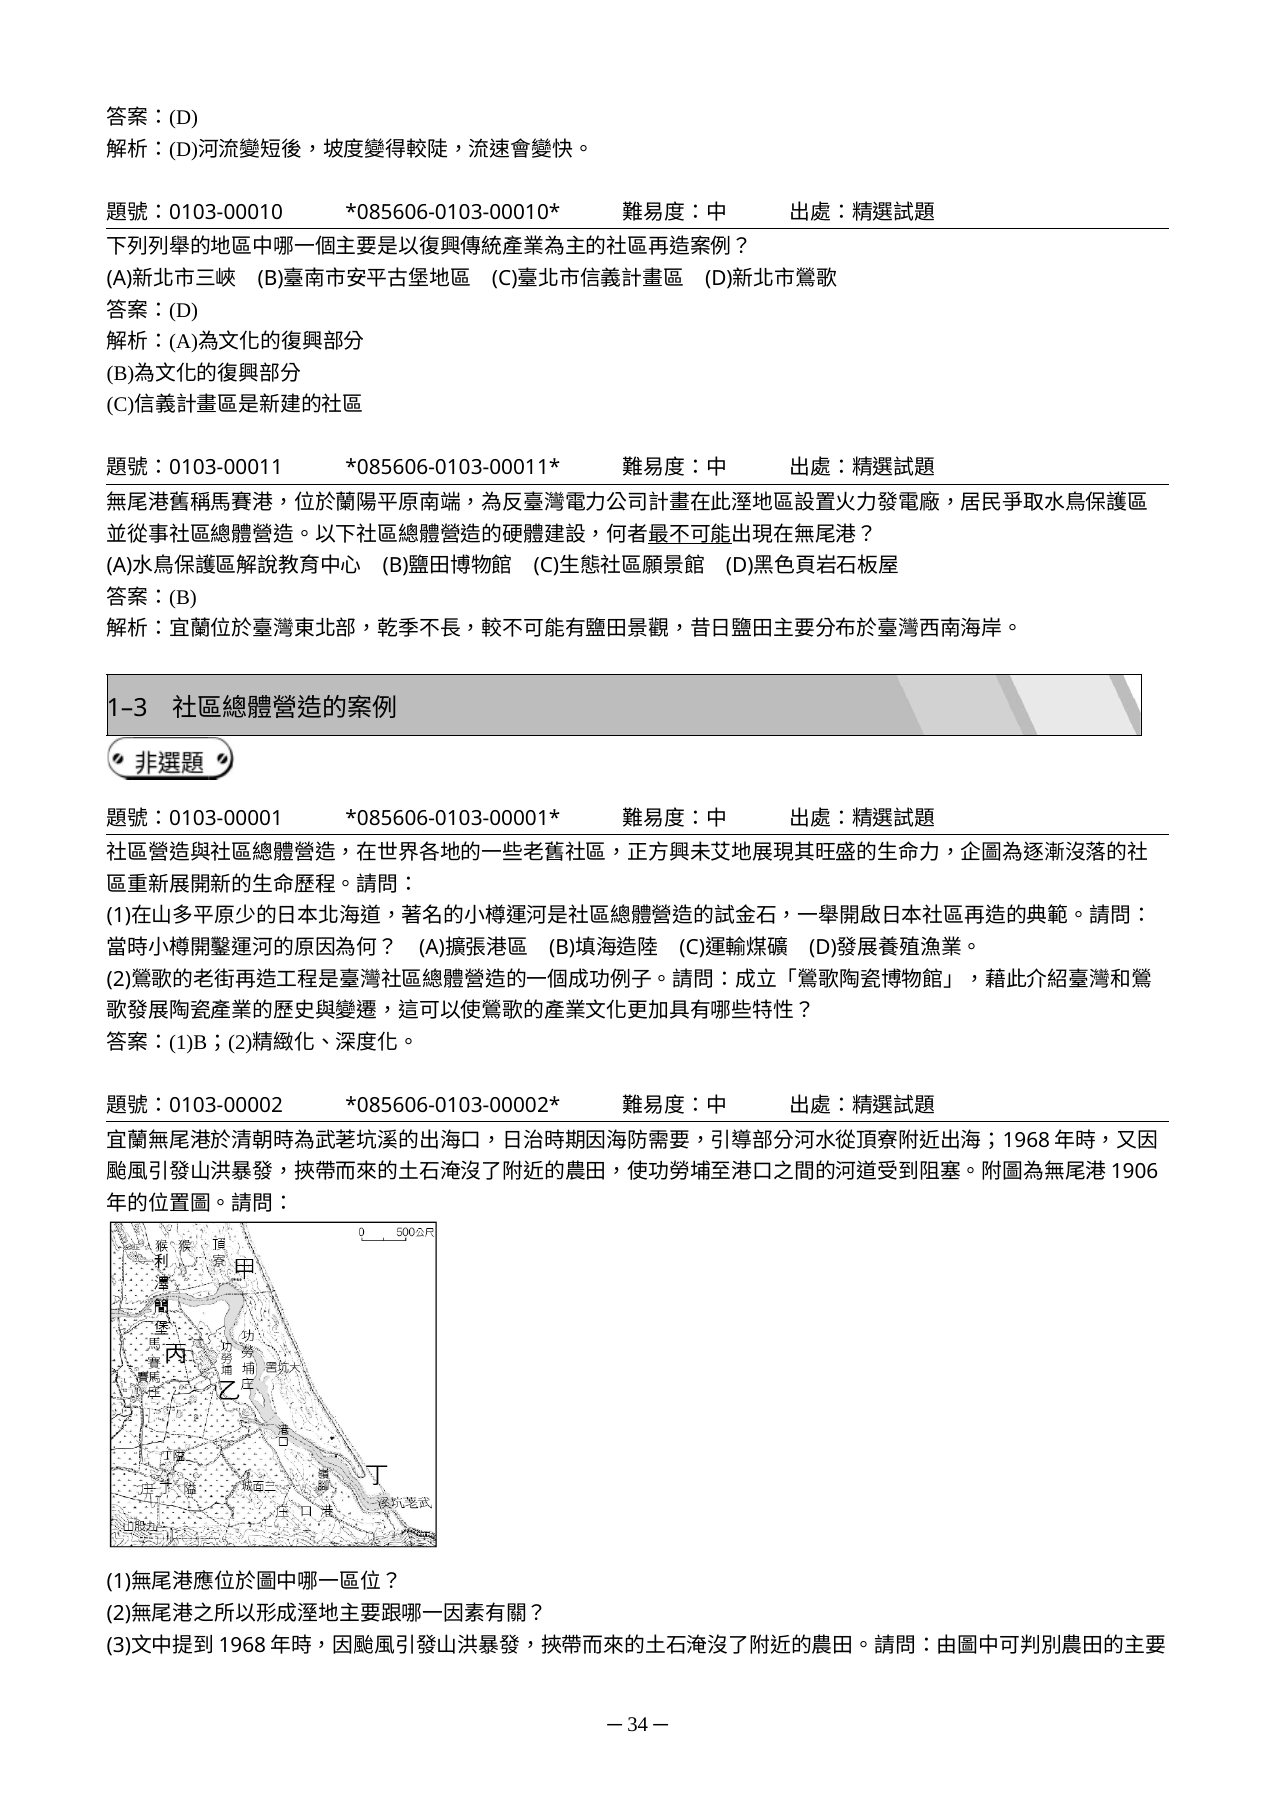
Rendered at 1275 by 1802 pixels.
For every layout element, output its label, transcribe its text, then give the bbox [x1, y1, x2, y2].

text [106, 1122, 1169, 1659]
text 答案：(D) [106, 100, 1169, 131]
text 解析：(D)河流變短後，坡度變得較陡，流速會變快。 [106, 131, 1169, 163]
text 題號：0103-00001 *085606-0103-00001* 難易度：中 出處：精選試題 [106, 800, 1169, 834]
text 答案：(B) [106, 579, 1169, 611]
text 答案：(1)B；(2)精緻化、深度化。 [106, 1024, 1169, 1056]
text 無尾港舊稱馬賽港，位於蘭陽平原南端，為反臺灣電力公司計畫在此溼地區設置火力發電廠，居民爭取水鳥保護區並從事社區總體營造。以下社區總體營造的硬體建設，何者最不可能出現在無尾港？ (A)水鳥保護區解說教育中心 (B)鹽田博物館 (C)生態社區願景館 (D)黑色頁岩石板屋 [106, 485, 1169, 579]
text 答案：(D) [106, 292, 1169, 324]
text 社區營造與社區總體營造，在世界各地的一些老舊社區，正方興未艾地展現其旺盛的生命力，企圖為逐漸沒落的社區重新展開新的生命歷程。請問： (1)在山多平原少的日本北海道，著名的小樽運河是社區總體營造的試金石，一舉開啟日本社區再造的典範。請問：當時小樽開鑿運河的原因為何？ (A)擴張港區 (B)填海造陸 (C)運輸煤礦 (D)發展養殖漁業。 (2)鶯歌的老街再造工程是臺灣社區總體營造的一個成功例子。請問：成立「鶯歌陶瓷博物館」，藉此介紹臺灣和鶯歌發展陶瓷產業的歷史與變遷，這可以使鶯歌的產業文化更加具有哪些特性？ [106, 835, 1169, 1024]
picture [106, 1216, 441, 1552]
text 1–3 社區總體營造的案例 [106, 674, 1169, 737]
text 題號：0103-00010 *085606-0103-00010* 難易度：中 出處：精選試題 [106, 194, 1169, 228]
text 解析：(A)為文化的復興部分 (B)為文化的復興部分 (C)信義計畫區是新建的社區 [106, 324, 1169, 418]
text 題號：0103-00011 *085606-0103-00011* 難易度：中 出處：精選試題 [106, 450, 1169, 484]
text 解析：宜蘭位於臺灣東北部，乾季不長，較不可能有鹽田景觀，昔日鹽田主要分布於臺灣西南海岸。 [106, 611, 1169, 642]
text 下列列舉的地區中哪一個主要是以復興傳統產業為主的社區再造案例？ (A)新北市三峽 (B)臺南市安平古堡地區 (C)臺北市信義計畫區 (D)新北市鶯歌 [106, 229, 1169, 292]
text 題號：0103-00002 *085606-0103-00002* 難易度：中 出處：精選試題 [106, 1087, 1169, 1121]
